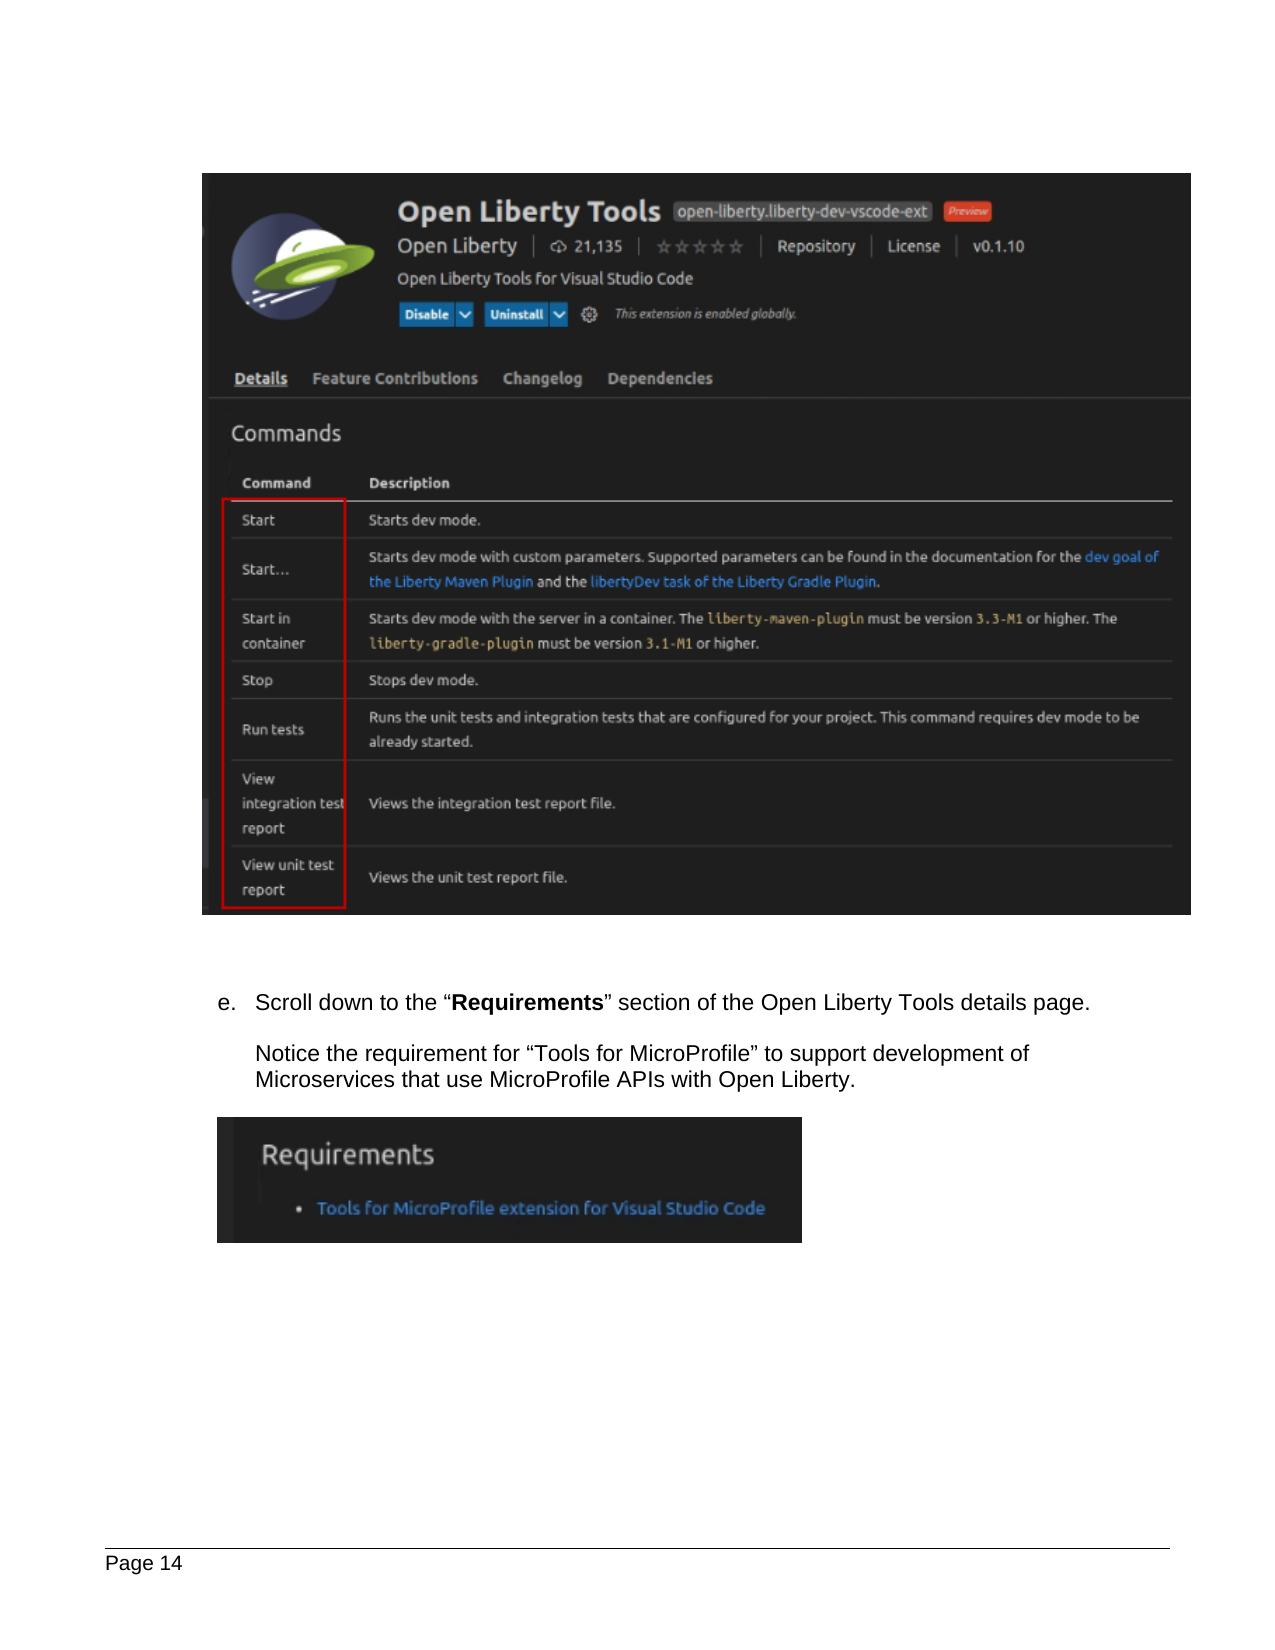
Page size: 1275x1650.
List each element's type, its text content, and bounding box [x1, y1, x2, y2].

list Notice the requirement for “Tools for MicroProfile” to support development of Microservices that use MicroProfile APIs with Open Liberty. [255, 1040, 1170, 1093]
picture [202, 173, 1191, 915]
picture [217, 1117, 802, 1243]
list Scroll down to the “Requirements” section of the Open Liberty Tools details page. [217, 989, 1170, 1015]
